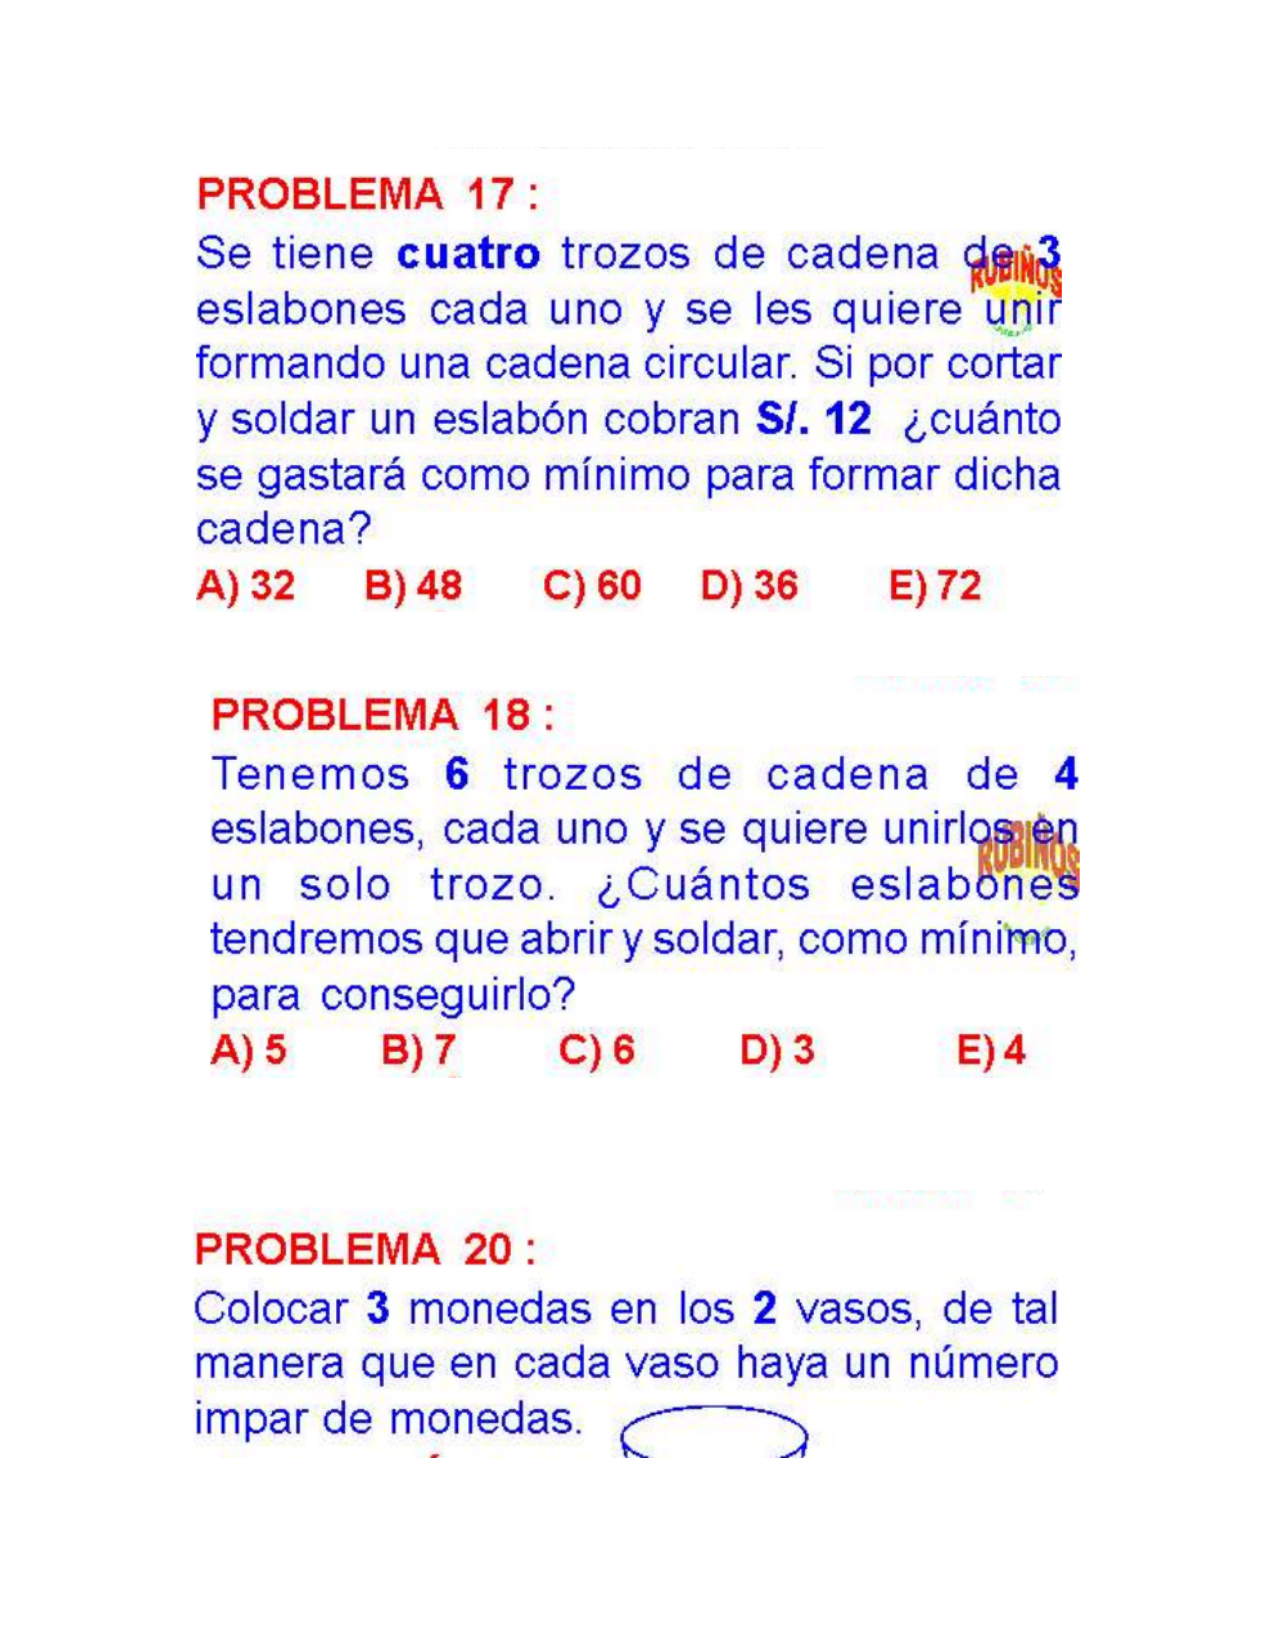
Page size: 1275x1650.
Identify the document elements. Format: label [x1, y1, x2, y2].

picture [177, 676, 1098, 1078]
picture [177, 147, 1098, 612]
picture [177, 1190, 1098, 1458]
